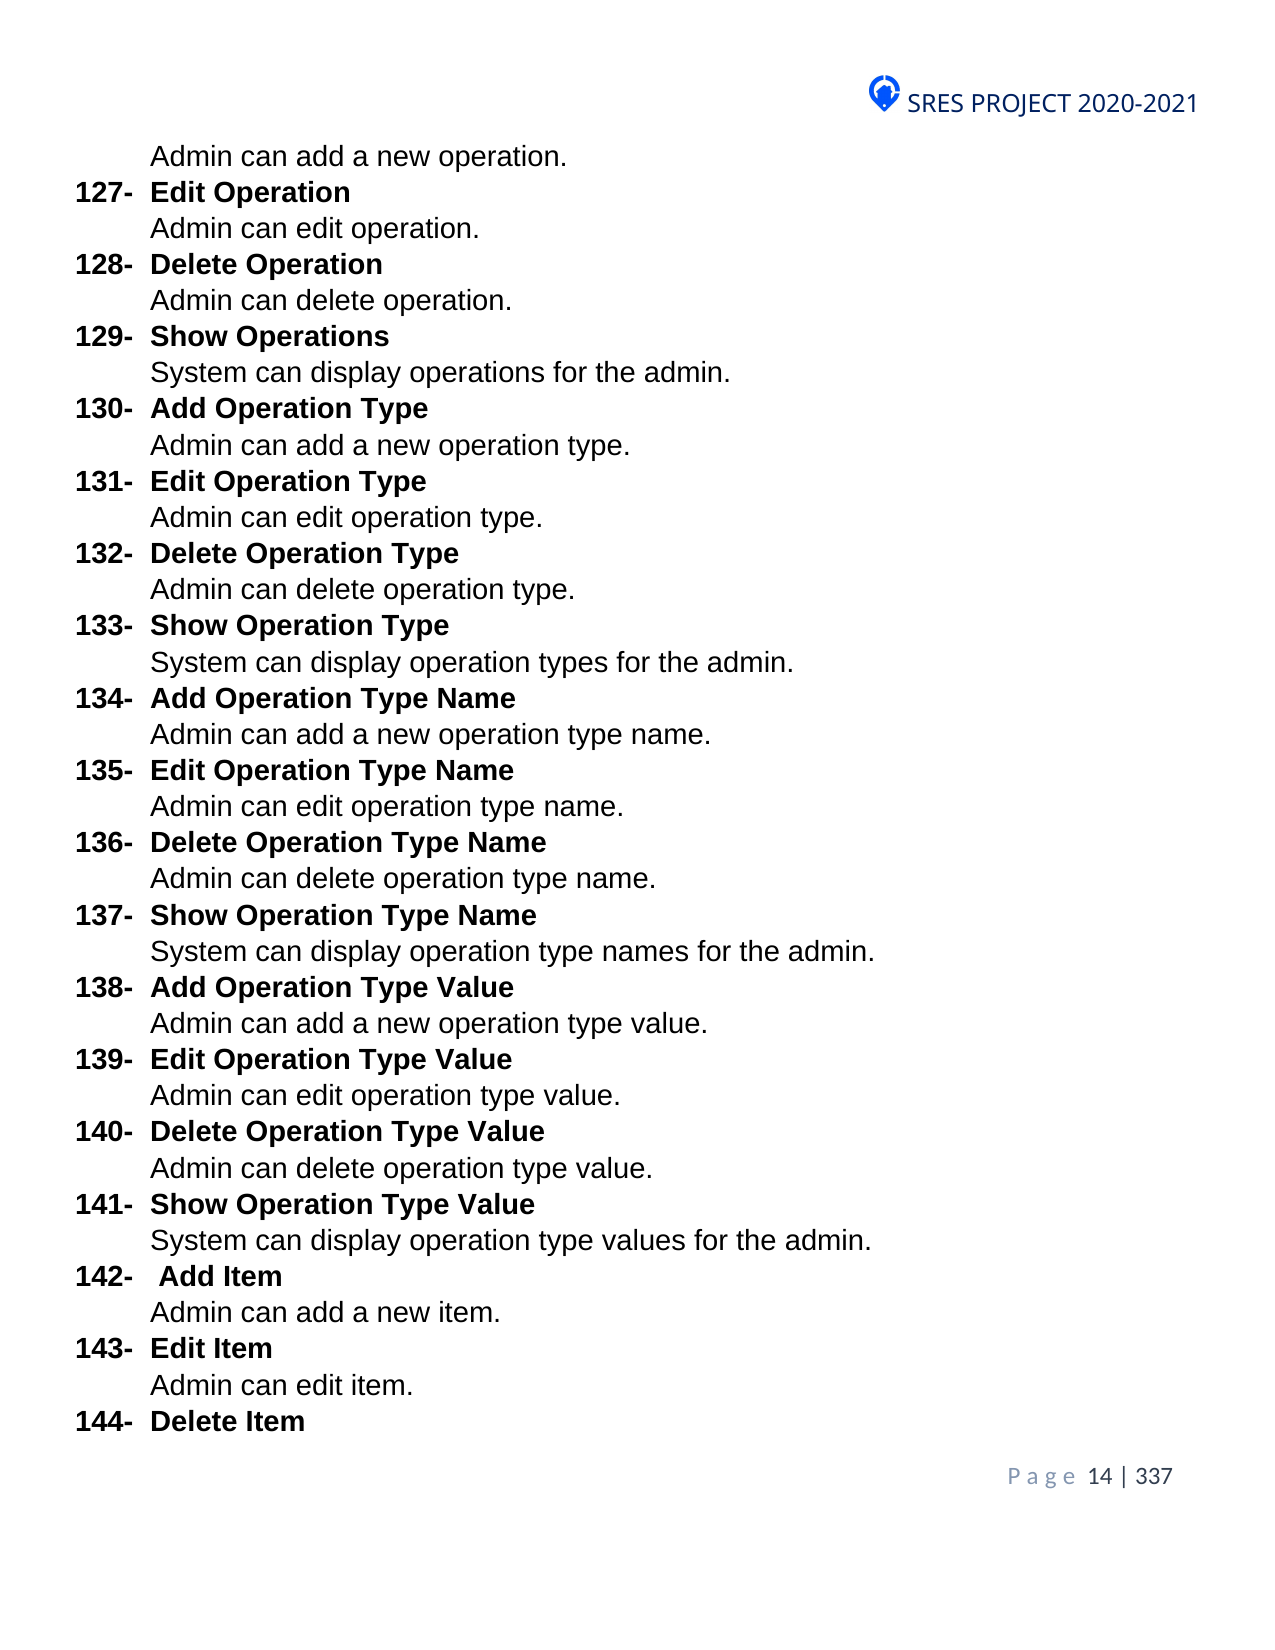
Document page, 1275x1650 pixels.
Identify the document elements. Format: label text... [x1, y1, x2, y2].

list Edit Item [75, 1331, 1200, 1365]
list System can display operation types for the admin. [150, 644, 1200, 678]
list Admin can add a new operation type value. [150, 1006, 1200, 1039]
list Edit Operation Type Name [75, 753, 1200, 787]
list Add Operation Type Value [75, 970, 1200, 1003]
list Admin can edit operation type. [150, 500, 1200, 533]
list Admin can edit operation type name. [150, 789, 1200, 823]
list Add Item [75, 1259, 1200, 1293]
list Admin can edit operation type value. [150, 1078, 1200, 1112]
list Admin can add a new operation type name. [150, 717, 1200, 750]
list Admin can add a new operation type. [150, 428, 1200, 461]
list Admin can edit item. [150, 1367, 1200, 1401]
list Admin can delete operation type. [150, 572, 1200, 606]
list System can display operations for the admin. [150, 355, 1200, 389]
list Admin can edit operation. [150, 211, 1200, 244]
list Add Operation Type Name [75, 681, 1200, 714]
list System can display operation type names for the admin. [150, 934, 1200, 967]
list Admin can add a new operation. [150, 138, 1200, 172]
list Admin can delete operation. [150, 283, 1200, 317]
picture [868, 75, 901, 113]
list Delete Item [75, 1404, 1200, 1437]
list Edit Operation Type Value [75, 1042, 1200, 1076]
list Admin can delete operation type name. [150, 861, 1200, 895]
list Delete Operation Type Name [75, 825, 1200, 859]
list Admin can delete operation type value. [150, 1151, 1200, 1184]
list Delete Operation Type Value [75, 1114, 1200, 1148]
list Edit Operation [75, 175, 1200, 208]
list Edit Operation Type [75, 464, 1200, 497]
list Delete Operation Type [75, 536, 1200, 570]
list Show Operations [75, 319, 1200, 353]
list Delete Operation [75, 247, 1200, 281]
list Show Operation Type Value [75, 1187, 1200, 1220]
list System can display operation type values for the admin. [150, 1223, 1200, 1256]
list Show Operation Type Name [75, 898, 1200, 931]
list Add Operation Type [75, 392, 1200, 425]
list Admin can add a new item. [150, 1295, 1200, 1329]
list Show Operation Type [75, 608, 1200, 642]
